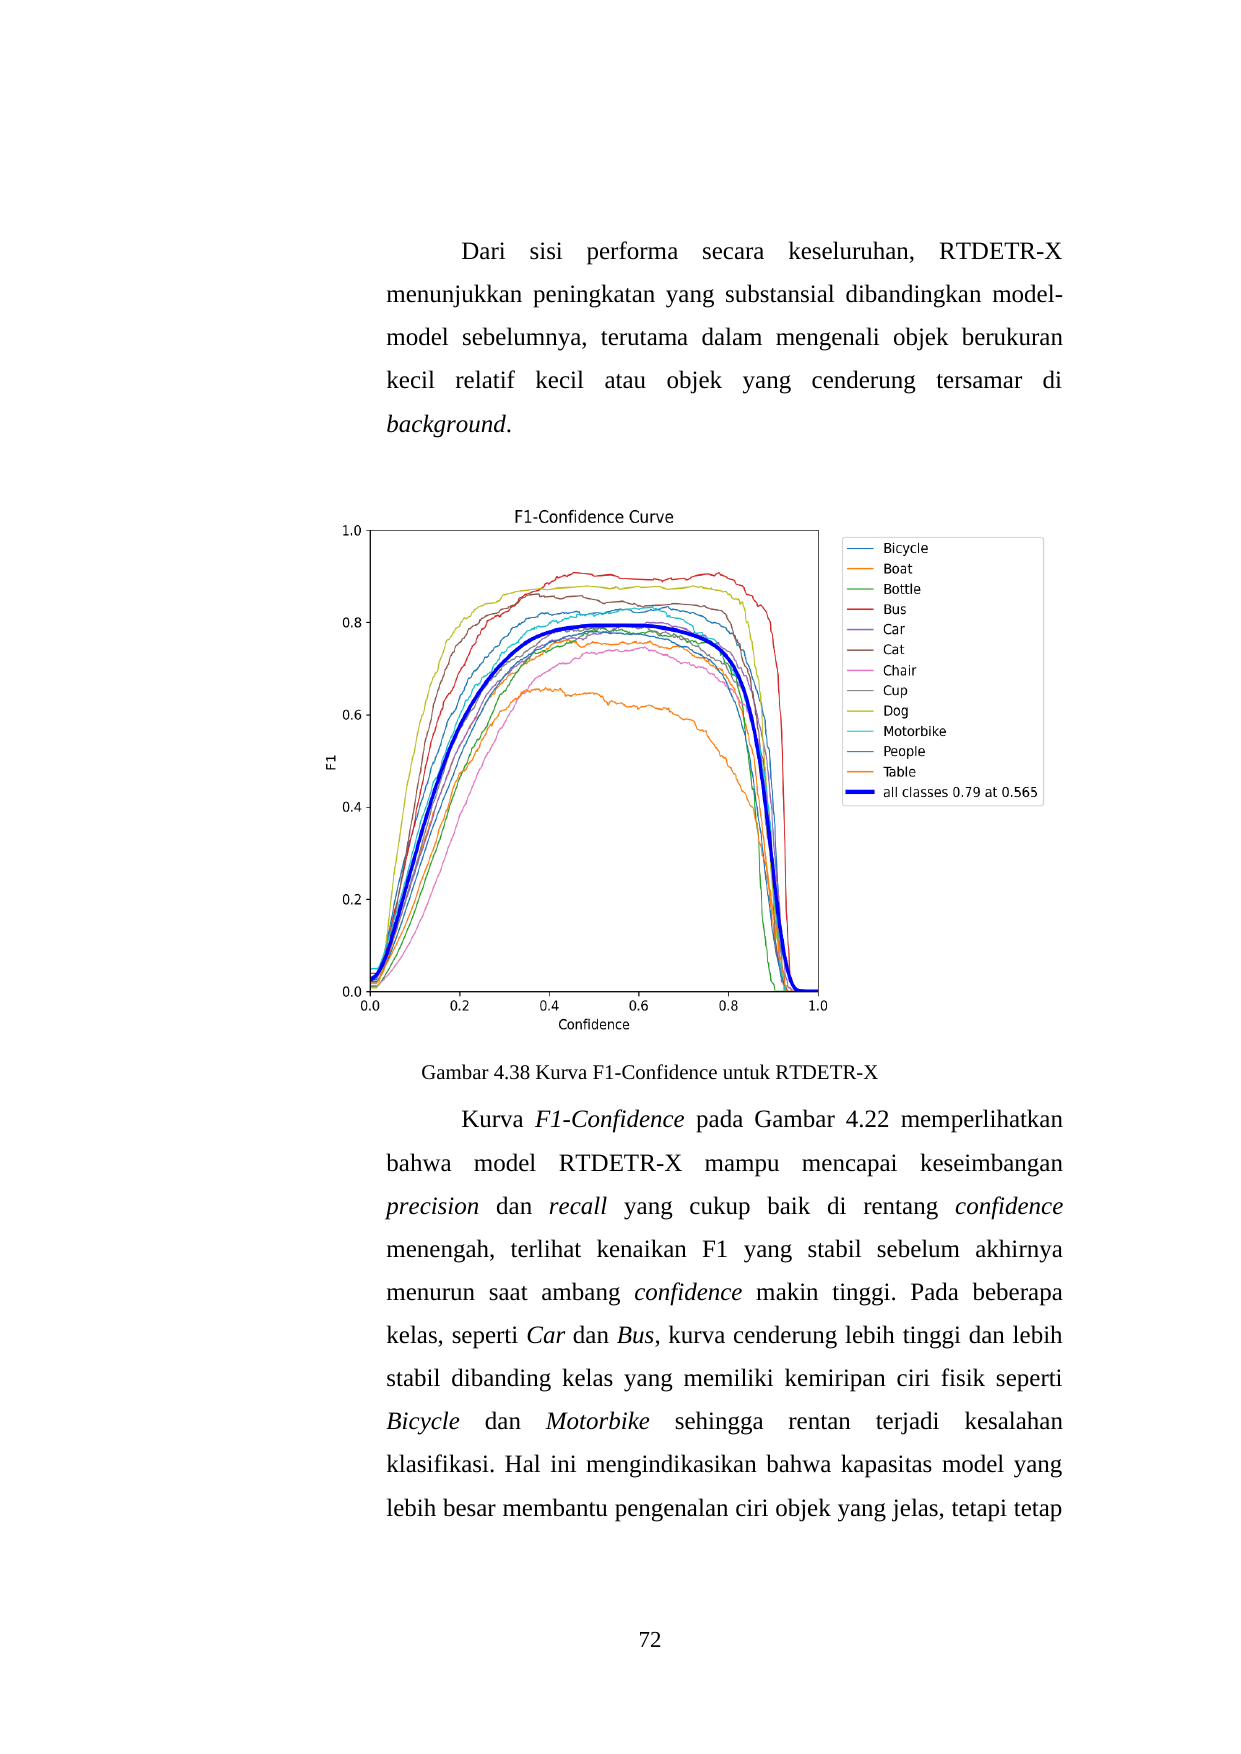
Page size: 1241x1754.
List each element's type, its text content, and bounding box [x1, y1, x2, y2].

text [386, 1104, 1063, 1521]
picture [311, 495, 1062, 1047]
text Dari sisi performa secara keseluruhan, RTDETR-X menunjukkan peningkatan yang substansial dibandingkan model-model sebelumnya, terutama dalam mengenali objek berukuran kecil relatif kecil atau objek yang cenderung tersamar di background. [386, 236, 1063, 437]
